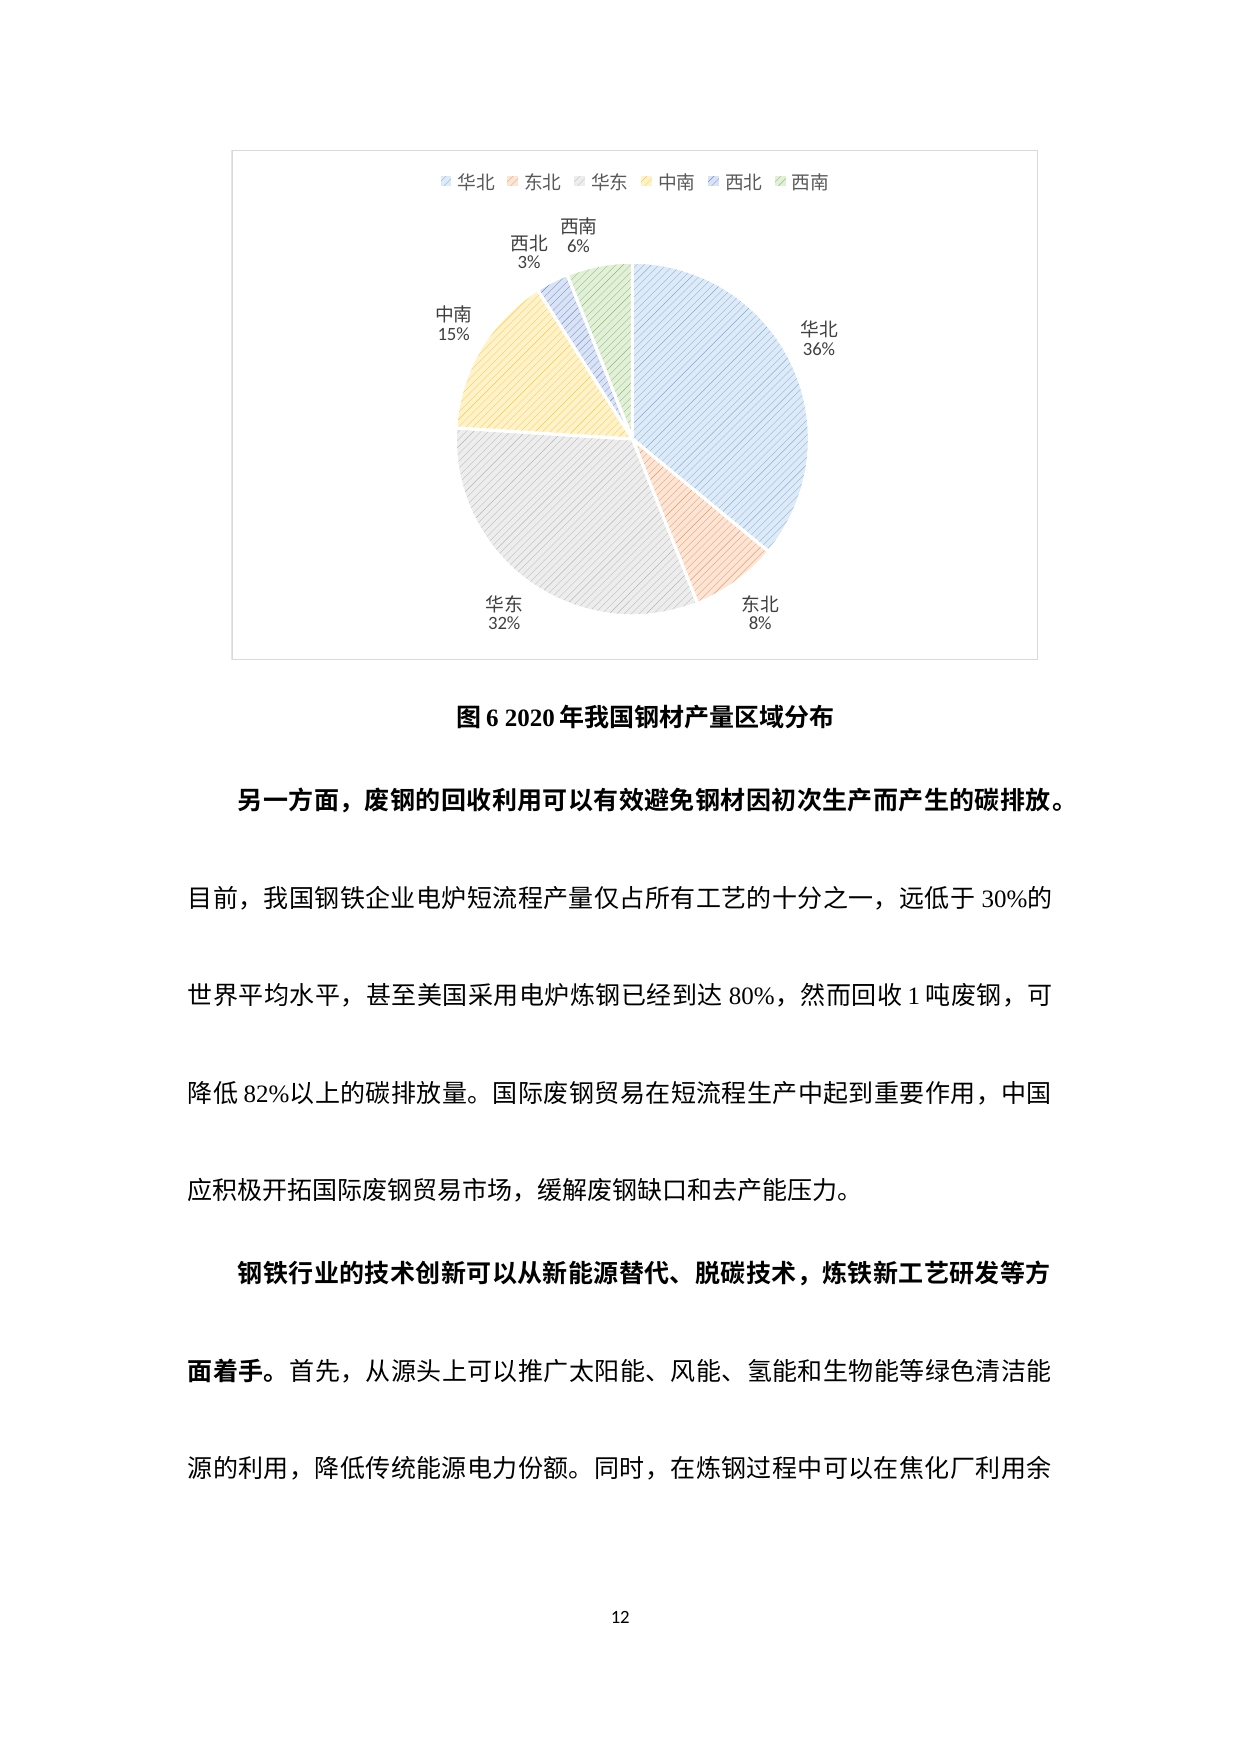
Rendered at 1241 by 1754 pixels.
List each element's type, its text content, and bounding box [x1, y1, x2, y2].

text 另一方面，废钢的回收利用可以有效避免钢材因初次生产而产生的碳排放。目前，我国钢铁企业电炉短流程产量仅占所有工艺的十分之一，远低于30%的世界平均水平，甚至美国采用电炉炼钢已经到达80%，然而回收1吨废钢，可降低82%以上的碳排放量。国际废钢贸易在短流程生产中起到重要作用，中国应积极开拓国际废钢贸易市场，缓解废钢缺口和去产能压力。 [187, 766, 1053, 1221]
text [187, 1239, 1053, 1499]
text 图6 2020年我国钢材产量区域分布 [187, 683, 1053, 748]
